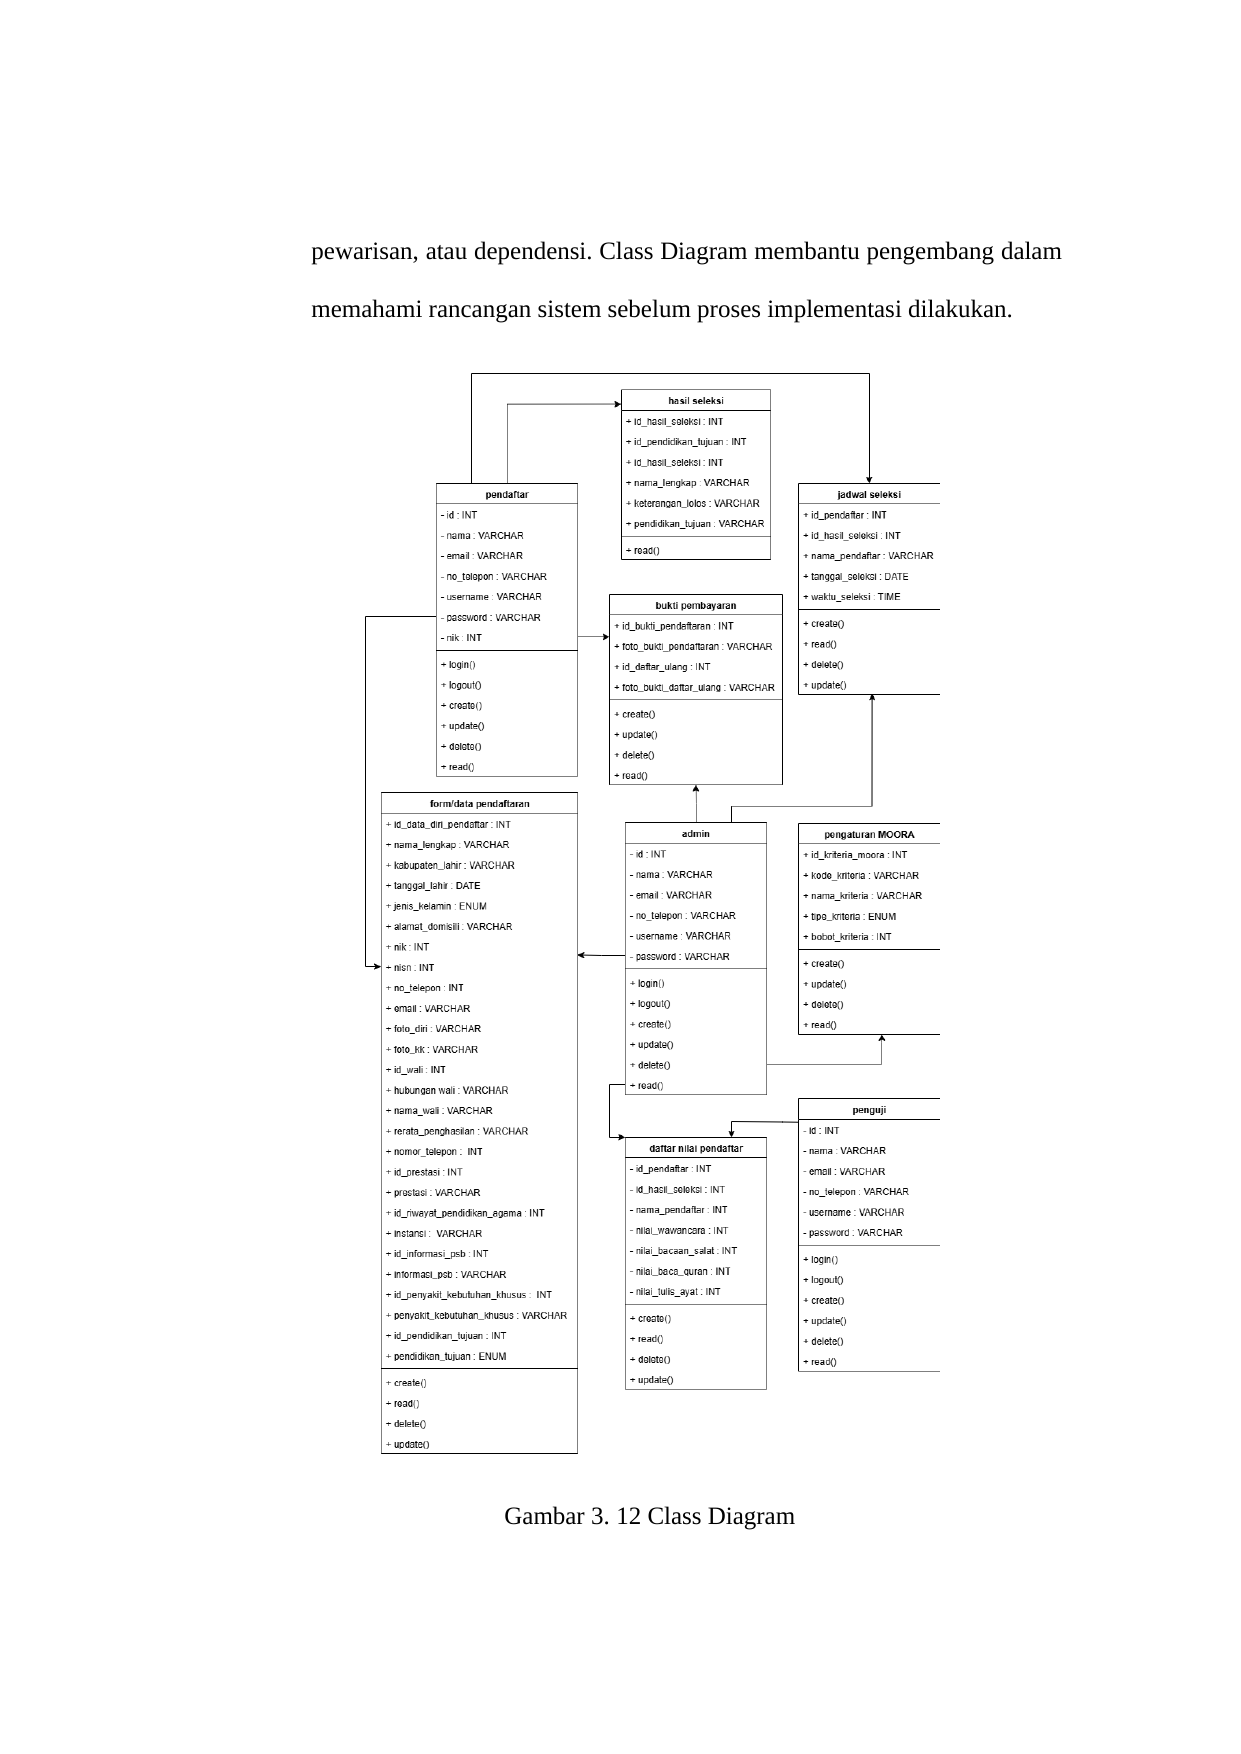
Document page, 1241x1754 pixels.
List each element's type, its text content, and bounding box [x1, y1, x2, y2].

picture [359, 367, 940, 1456]
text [311, 236, 1063, 322]
